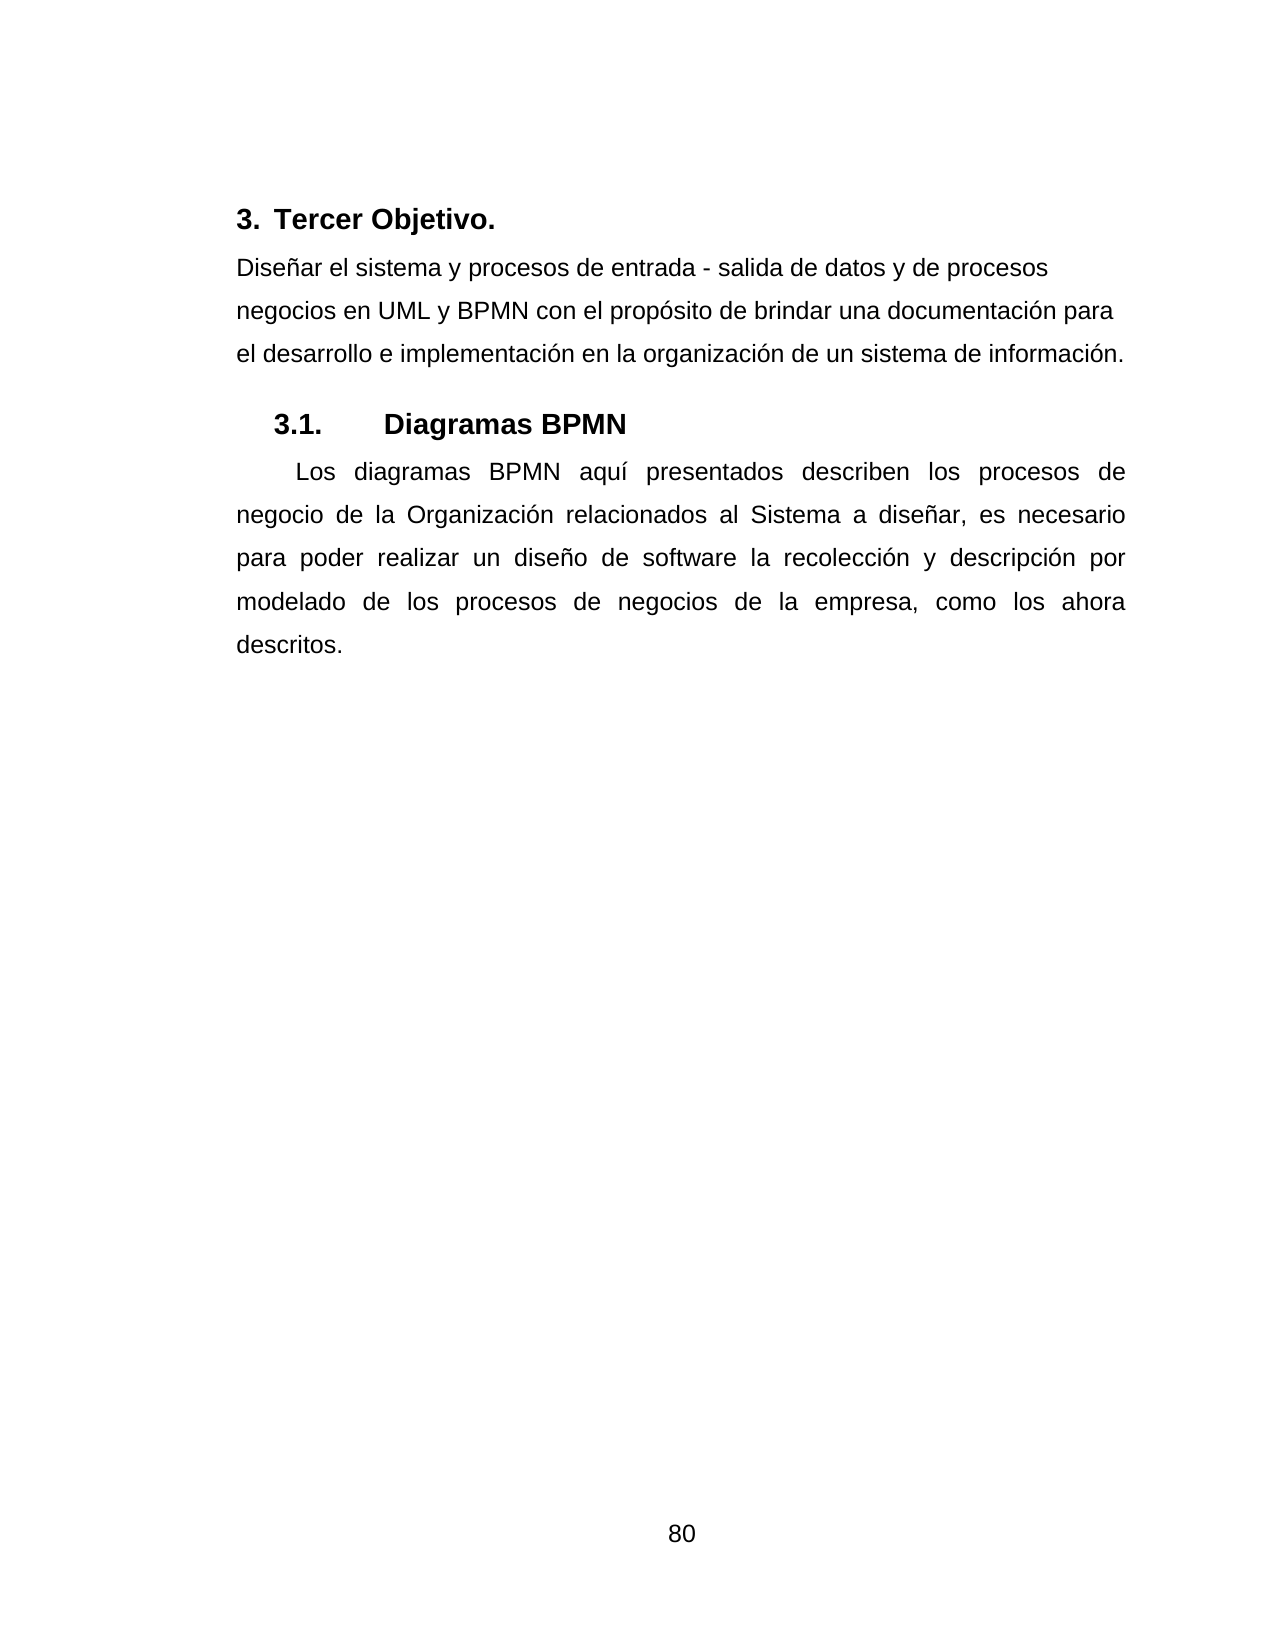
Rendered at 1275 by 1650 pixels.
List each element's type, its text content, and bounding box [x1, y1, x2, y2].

text Los diagramas BPMN aquí presentados describen los procesos de negocio de la Organización relacionados al Sistema a diseñar, es necesario para poder realizar un diseño de software la recolección y descripción por modelado de los procesos de negocios de la empresa, como los ahora descritos. [236, 457, 1127, 658]
subtitle Diagramas BPMN [274, 407, 1127, 440]
subtitle Tercer Objetivo. [236, 202, 1127, 236]
text Diseñar el sistema y procesos de entrada - salida de datos y de procesos negocios en UML y BPMN con el propósito de brindar una documentación para el desarrollo e implementación en la organización de un sistema de información. [236, 252, 1127, 367]
